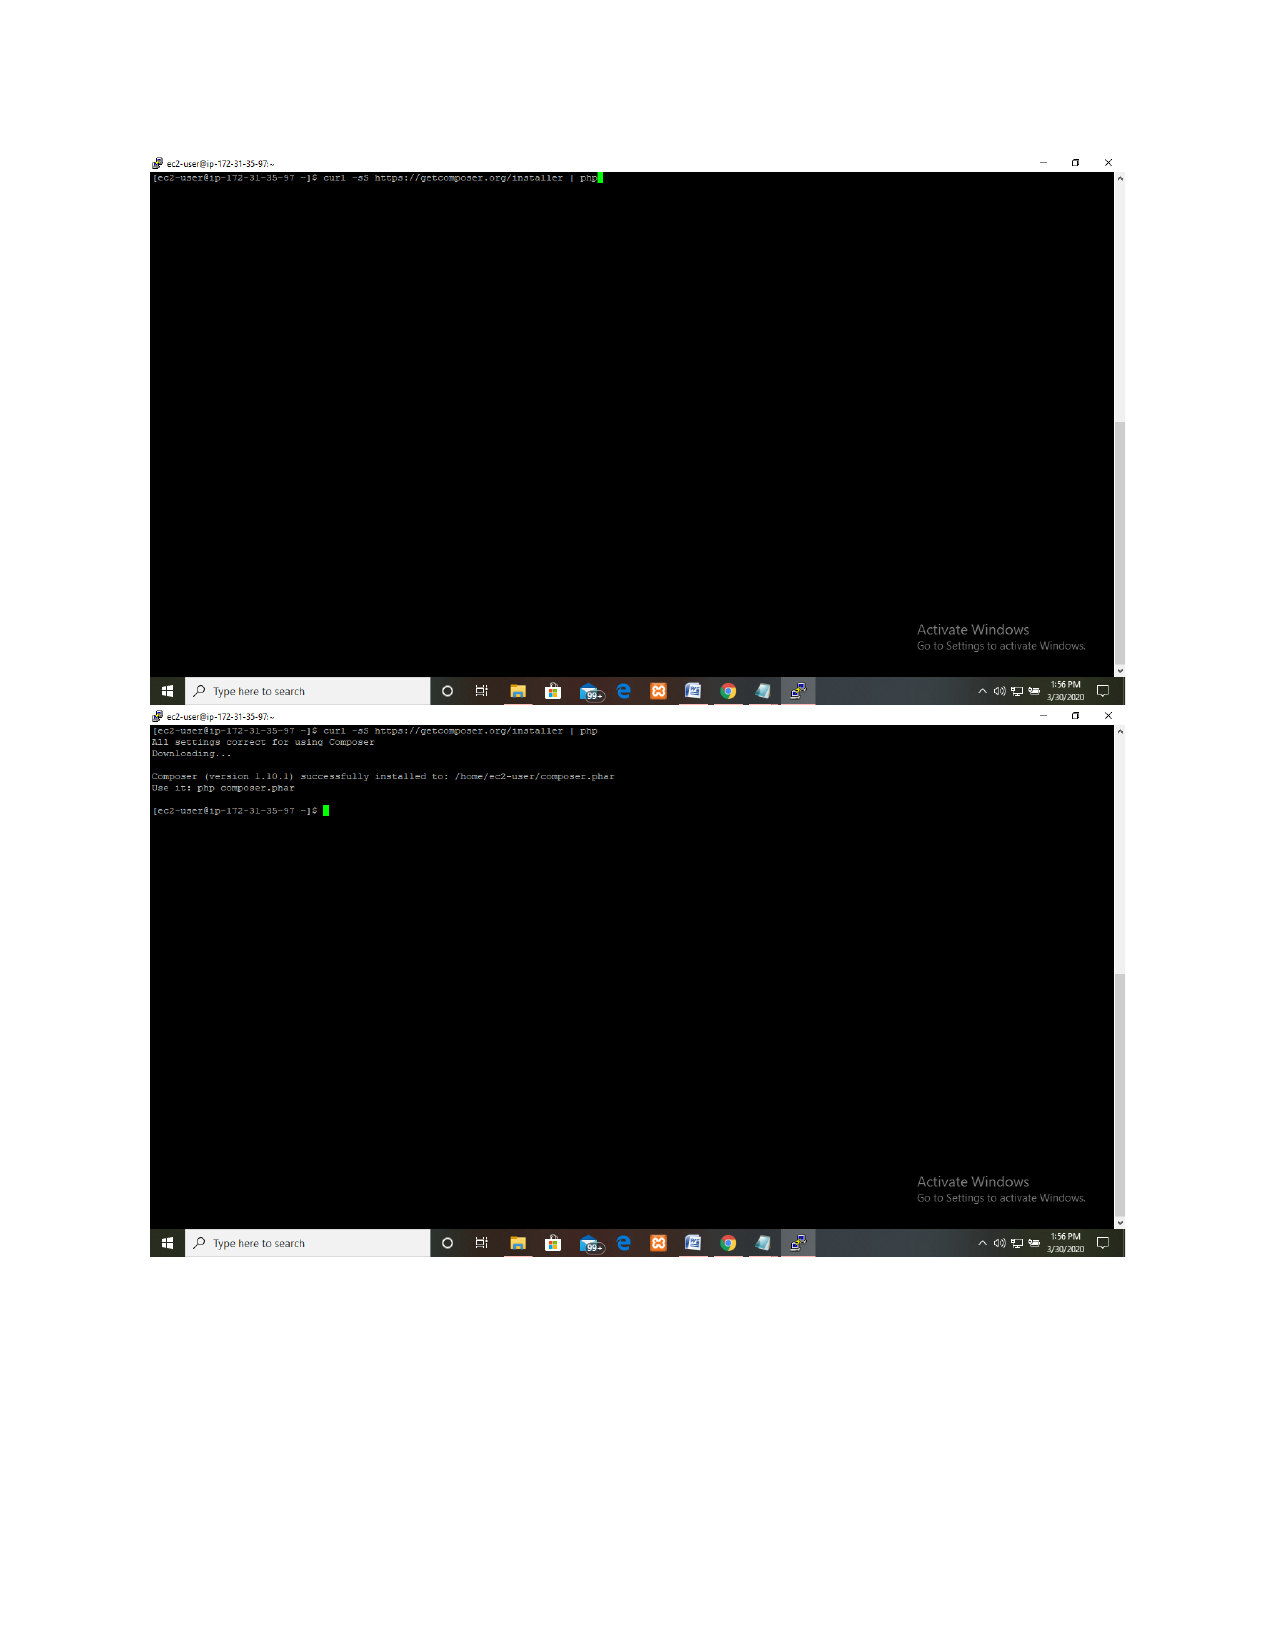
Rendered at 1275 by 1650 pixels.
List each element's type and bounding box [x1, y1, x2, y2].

picture [150, 156, 1125, 705]
picture [150, 708, 1125, 1257]
